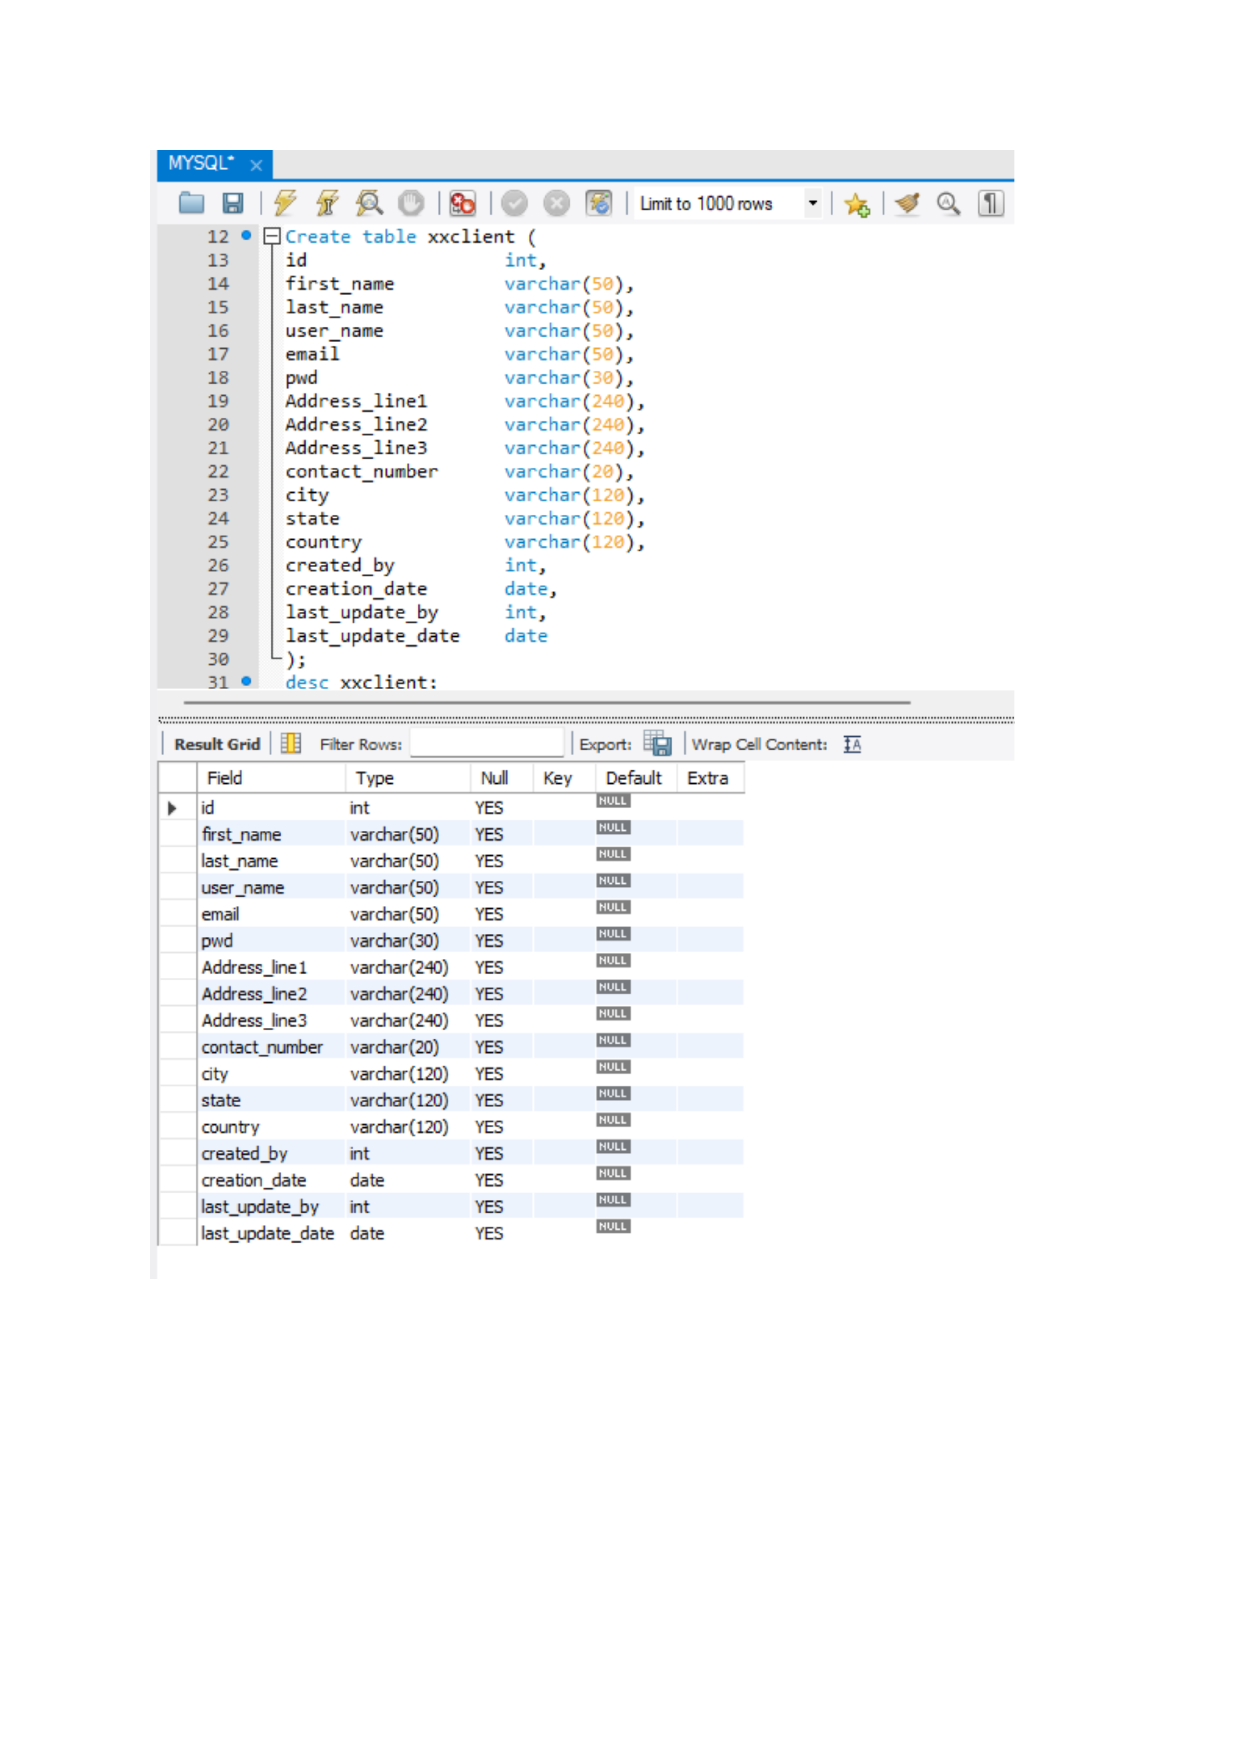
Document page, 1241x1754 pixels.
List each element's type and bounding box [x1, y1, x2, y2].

picture [150, 150, 1015, 1279]
